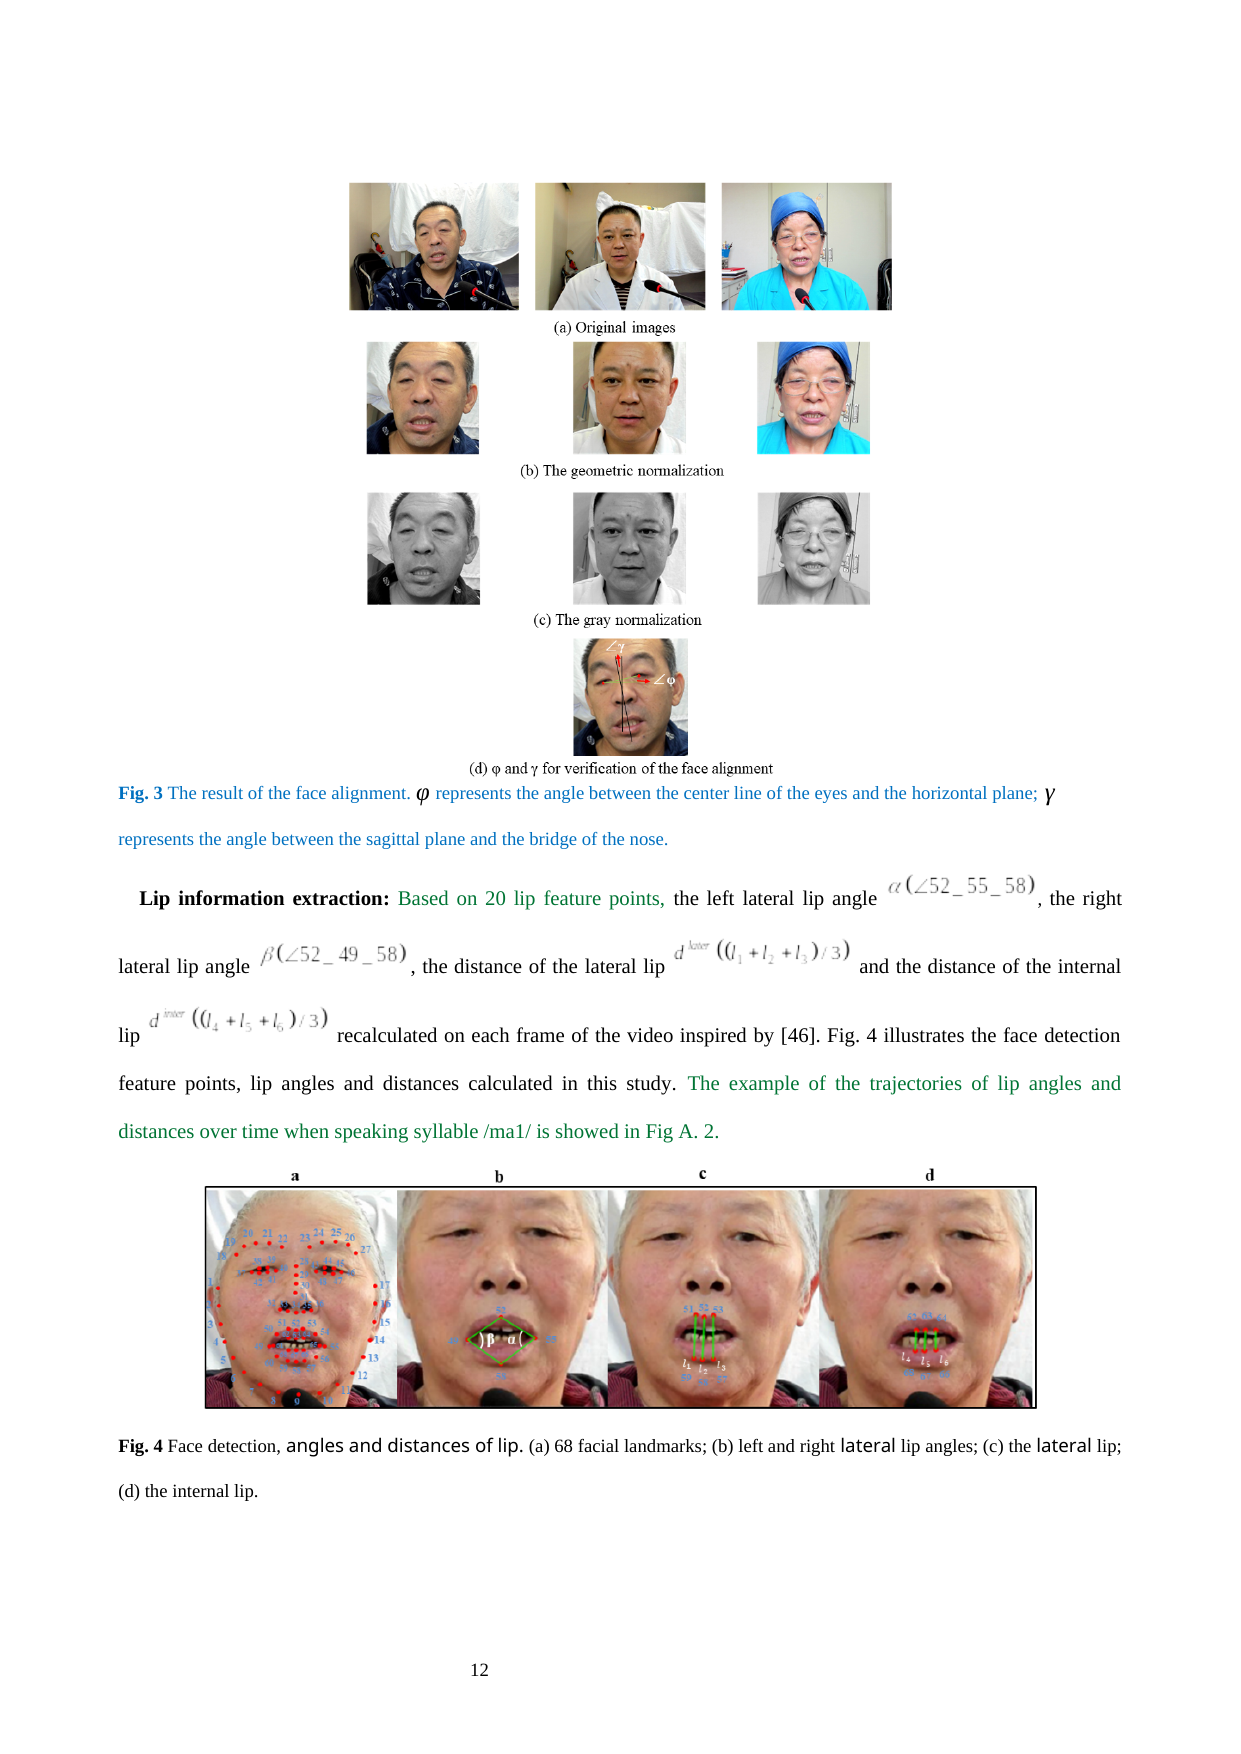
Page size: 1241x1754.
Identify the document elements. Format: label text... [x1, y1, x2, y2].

text Lip information extraction: Based on 20 lip feature points, the left lateral lip angle , the right lateral lip angle , the distance of the lateral lip and the distance of the internal lip recalculated on each frame of the video inspired by [46]. Fig. 4 illustrates the face detection feature points, lip angles and distances calculated in this study. The example of the trajectories of lip angles and distances over time when speaking syllable /ma1/ is showed in Fig A. 2. [118, 871, 1122, 1143]
picture [202, 1167, 1038, 1412]
picture [344, 177, 896, 779]
text Fig. 4 Face detection, angles and distances of lip. (a) 68 facial landmarks; (b) left and right lateral lip angles; (c) the lateral lip; (d) the internal lip. [118, 1433, 1122, 1501]
text Fig. 3 The result of the face alignment. represents the angle between the center line of the eyes and the horizontal plane; represents the angle between the sagittal plane and the bridge of the nose. [118, 778, 1122, 849]
